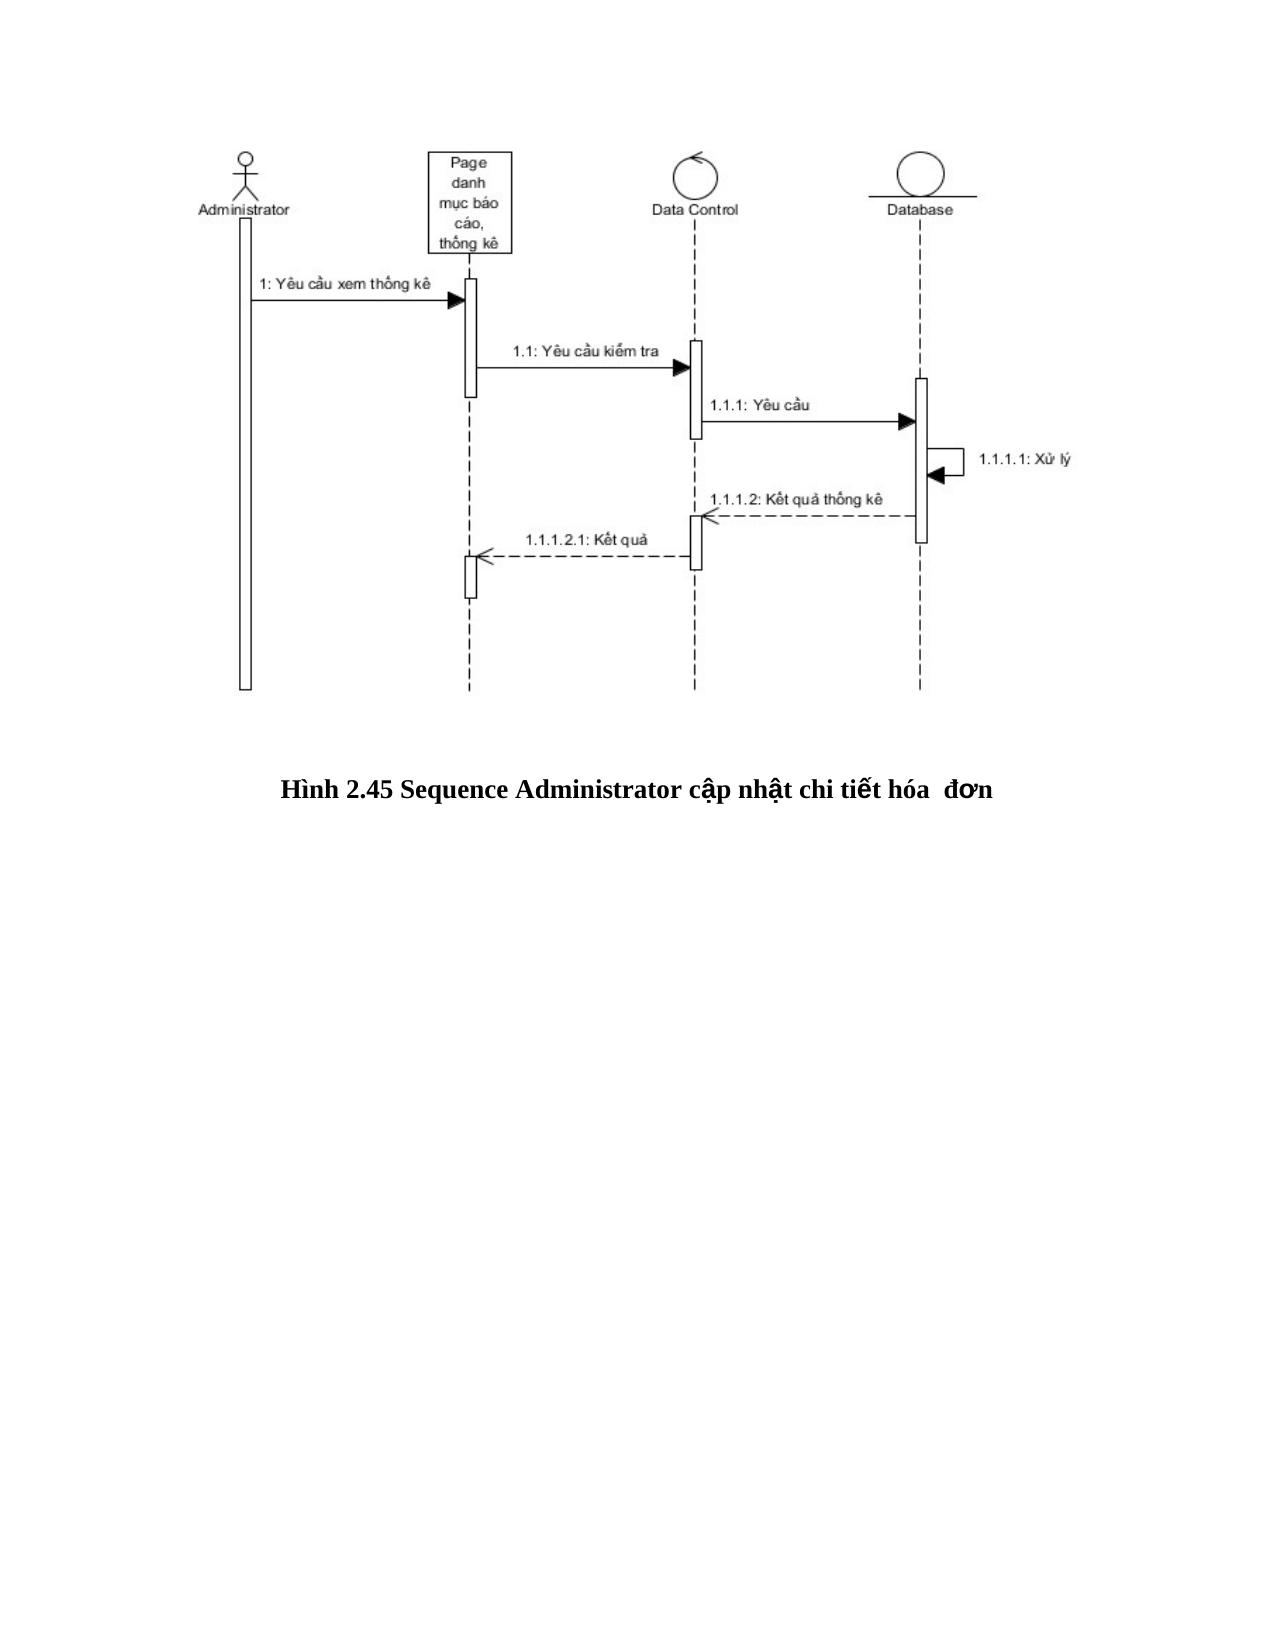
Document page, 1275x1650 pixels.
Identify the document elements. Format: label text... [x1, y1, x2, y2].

picture [176, 150, 1097, 696]
text Hình 2.45 Sequence Administrator cập nhật chi tiết hóa đơn [280, 773, 1110, 804]
